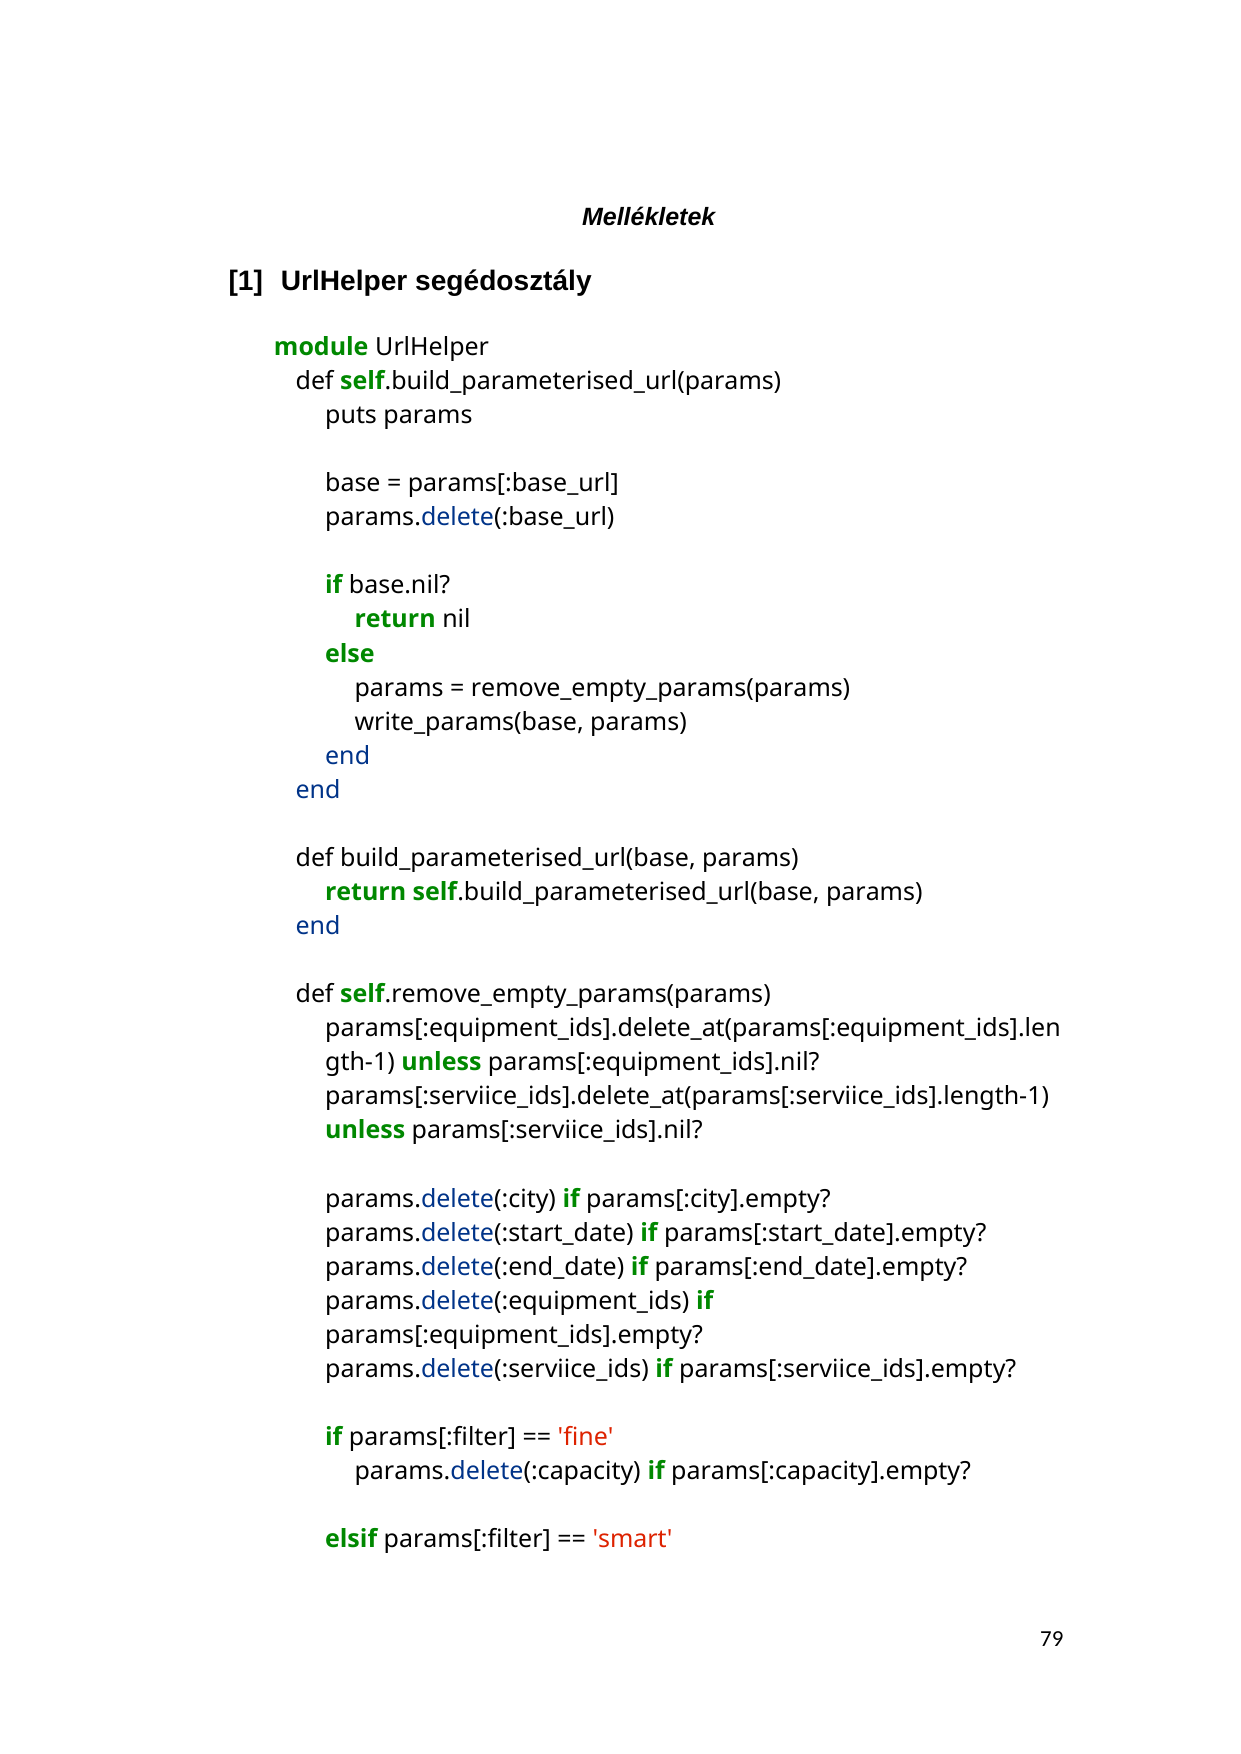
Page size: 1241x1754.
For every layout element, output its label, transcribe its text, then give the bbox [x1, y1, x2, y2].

text return nil [354, 601, 1063, 635]
text params[:equipment_ids].delete_at(params[:equipment_ids].length-1) unless params[:equipment_ids].nil? [325, 1010, 1063, 1078]
text params.delete(:end_date) if params[:end_date].empty? [325, 1248, 1063, 1282]
text def self.build_parameterised_url(params) [295, 363, 1063, 397]
text return self.build_parameterised_url(base, params) [325, 874, 1063, 908]
text elsif params[:filter] == 'smart' [325, 1521, 1063, 1555]
text else [325, 635, 1063, 669]
text params.delete(:start_date) if params[:start_date].empty? [325, 1214, 1063, 1248]
text Mellékletek [236, 202, 1063, 231]
text def self.remove_empty_params(params) [295, 976, 1063, 1010]
text params.delete(:base_url) [325, 499, 1063, 533]
text params.delete(:equipment_ids) if params[:equipment_ids].empty? [325, 1282, 1063, 1351]
text params.delete(:capacity) if params[:capacity].empty? [354, 1453, 1063, 1487]
text params[:serviice_ids].delete_at(params[:serviice_ids].length-1) unless params[:serviice_ids].nil? [325, 1078, 1063, 1146]
text params = remove_empty_params(params) [354, 669, 1063, 703]
text if params[:filter] == 'fine' [325, 1419, 1063, 1453]
text if base.nil? [325, 567, 1063, 601]
text base = params[:base_url] [325, 465, 1063, 499]
text params.delete(:city) if params[:city].empty? [325, 1180, 1063, 1214]
text module UrlHelper [274, 329, 1063, 363]
text end [325, 737, 1063, 771]
list UrlHelper segédosztály [228, 264, 1063, 296]
text write_params(base, params) [354, 703, 1063, 737]
text puts params [325, 397, 1063, 431]
text def build_parameterised_url(base, params) [295, 839, 1063, 874]
text end [295, 771, 1063, 806]
text params.delete(:serviice_ids) if params[:serviice_ids].empty? [325, 1351, 1063, 1384]
text end [295, 908, 1063, 942]
